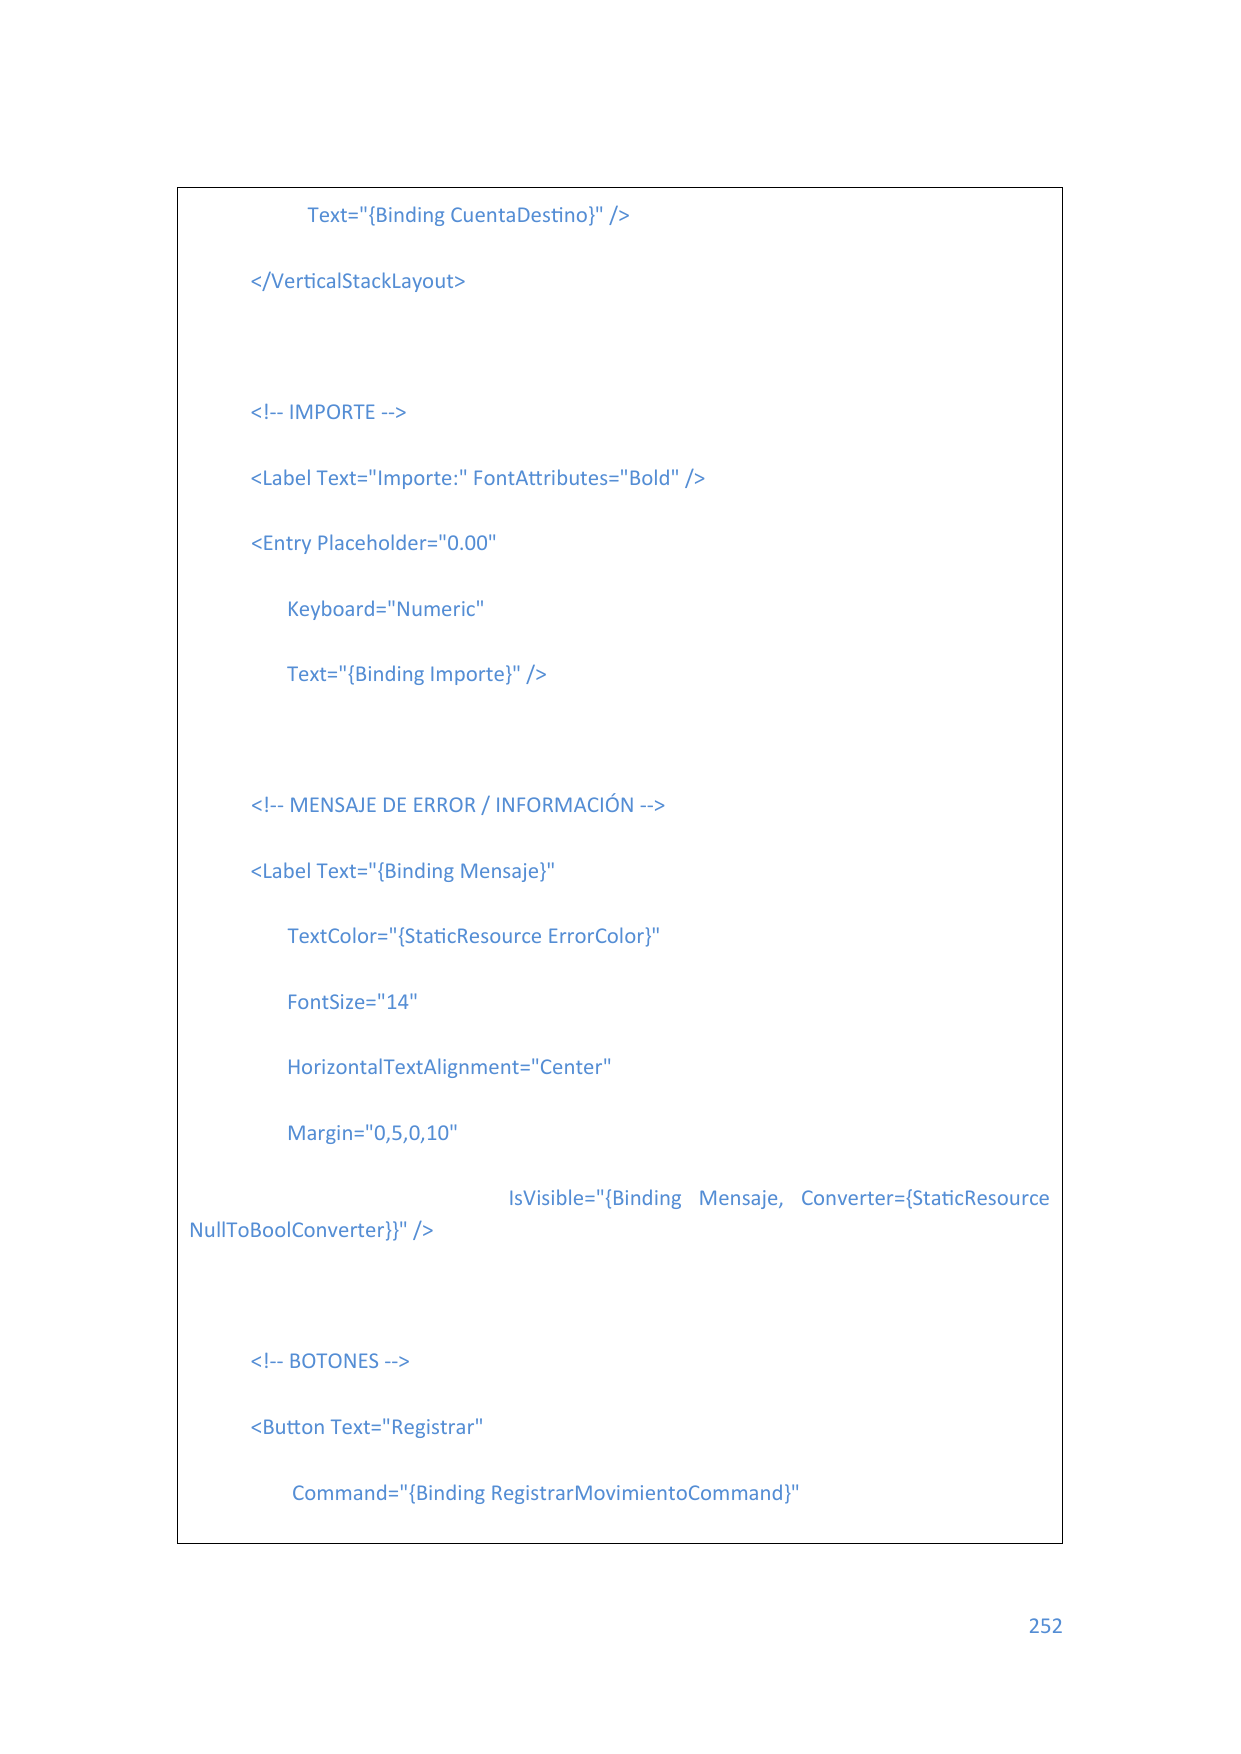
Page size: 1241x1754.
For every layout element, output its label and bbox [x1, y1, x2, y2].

table_header [178, 188, 1062, 1543]
